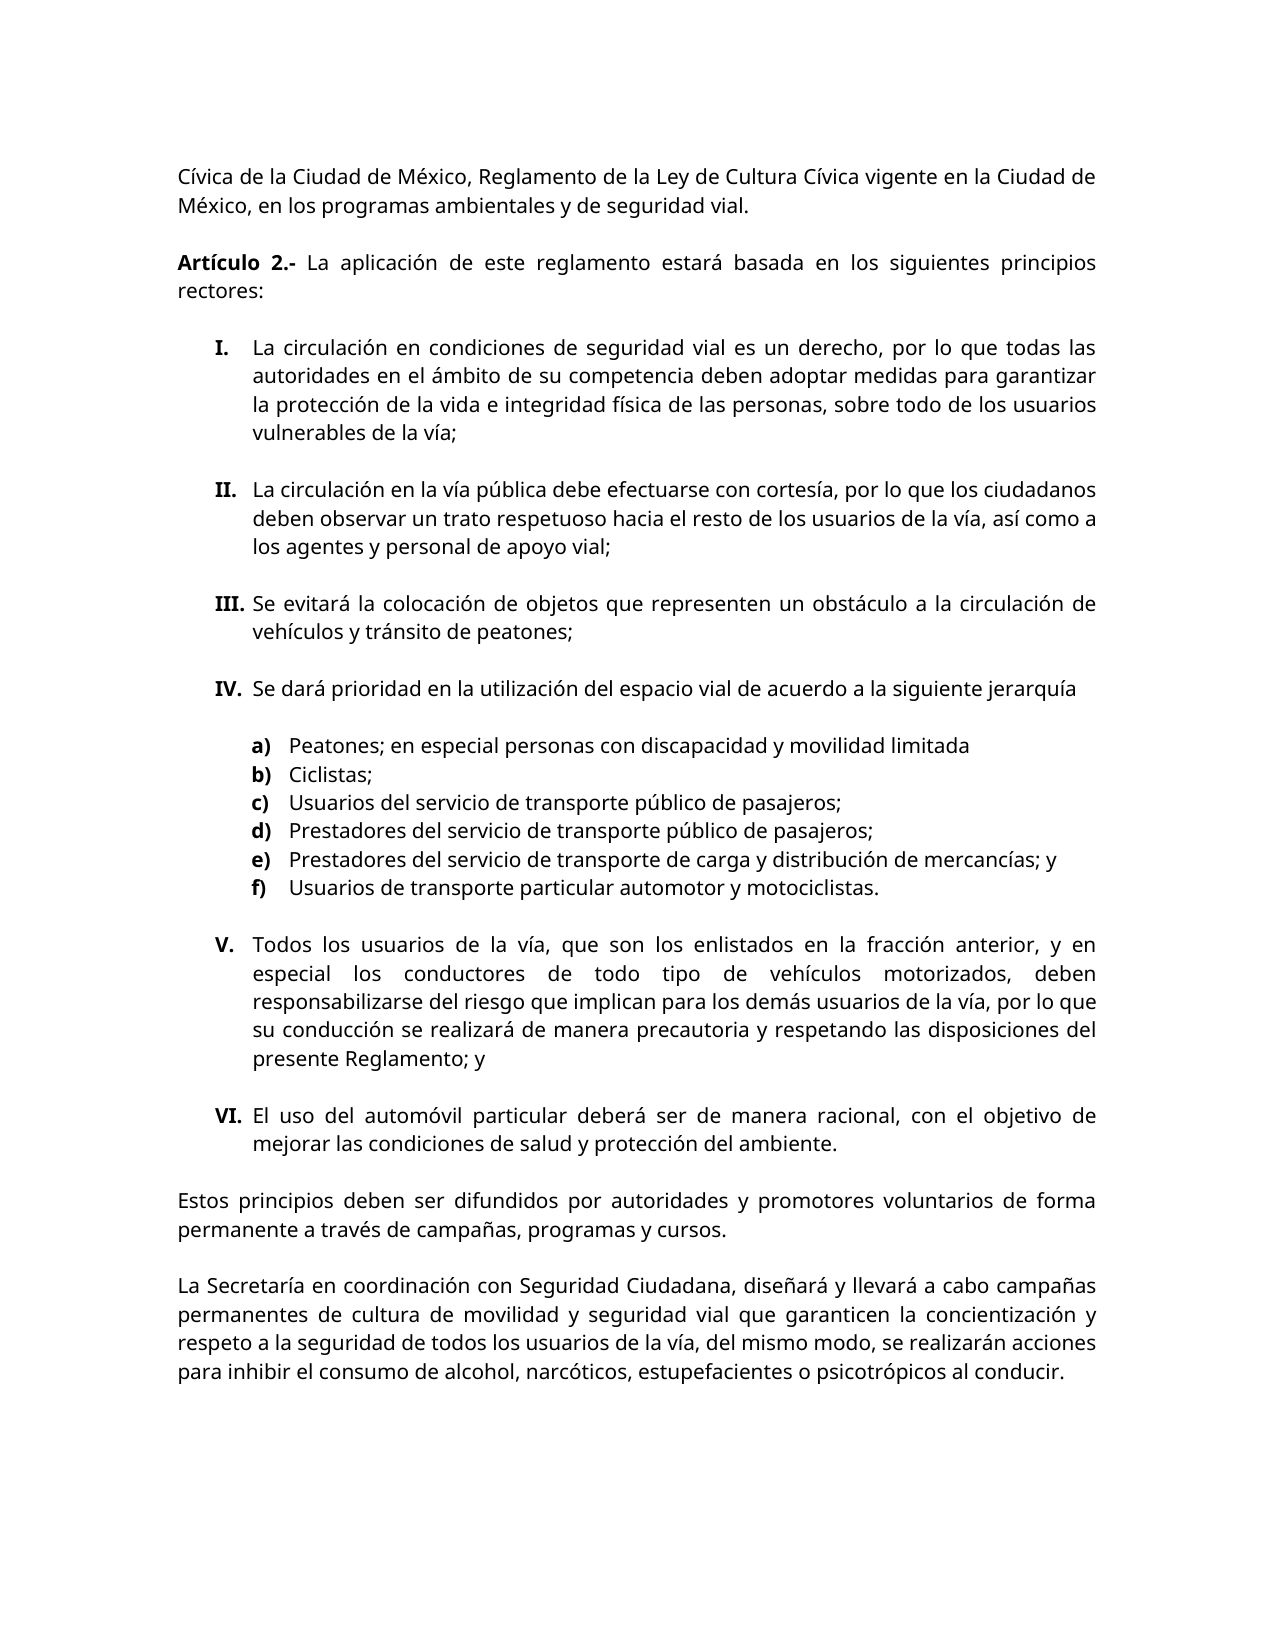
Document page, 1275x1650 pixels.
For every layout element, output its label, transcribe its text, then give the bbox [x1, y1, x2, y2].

list Ciclistas; [251, 760, 1098, 788]
list Usuarios del servicio de transporte público de pasajeros; [251, 788, 1098, 817]
list Se evitará la colocación de objetos que representen un obstáculo a la circulación de vehículos y tránsito de peatones; [215, 589, 1098, 646]
list Prestadores del servicio de transporte público de pasajeros; [251, 817, 1098, 845]
list Prestadores del servicio de transporte de carga y distribución de mercancías; y [251, 845, 1098, 873]
list La circulación en la vía pública debe efectuarse con cortesía, por lo que los ciudadanos deben observar un trato respetuoso hacia el resto de los usuarios de la vía, así como a los agentes y personal de apoyo vial; [215, 475, 1098, 561]
list Se dará prioridad en la utilización del espacio vial de acuerdo a la siguiente jerarquía [215, 674, 1098, 703]
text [177, 162, 1098, 219]
list Usuarios de transporte particular automotor y motociclistas. [251, 873, 1098, 902]
list La circulación en condiciones de seguridad vial es un derecho, por lo que todas las autoridades en el ámbito de su competencia deben adoptar medidas para garantizar la protección de la vida e integridad física de las personas, sobre todo de los usuarios vulnerables de la vía; [215, 333, 1098, 447]
text Artículo 2.- La aplicación de este reglamento estará basada en los siguientes principios rectores: [177, 248, 1098, 305]
list Todos los usuarios de la vía, que son los enlistados en la fracción anterior, y en especial los conductores de todo tipo de vehículos motorizados, deben responsabilizarse del riesgo que implican para los demás usuarios de la vía, por lo que su conducción se realizará de manera precautoria y respetando las disposiciones del presente Reglamento; y [215, 930, 1098, 1072]
text La Secretaría en coordinación con Seguridad Ciudadana, diseñará y llevará a cabo campañas permanentes de cultura de movilidad y seguridad vial que garanticen la concientización y respeto a la seguridad de todos los usuarios de la vía, del mismo modo, se realizarán acciones para inhibir el consumo de alcohol, narcóticos, estupefacientes o psicotrópicos al conducir. [177, 1272, 1098, 1385]
list El uso del automóvil particular deberá ser de manera racional, con el objetivo de mejorar las condiciones de salud y protección del ambiente. [215, 1101, 1098, 1158]
list Peatones; en especial personas con discapacidad y movilidad limitada [251, 731, 1098, 760]
text Estos principios deben ser difundidos por autoridades y promotores voluntarios de forma permanente a través de campañas, programas y cursos. [177, 1186, 1098, 1243]
